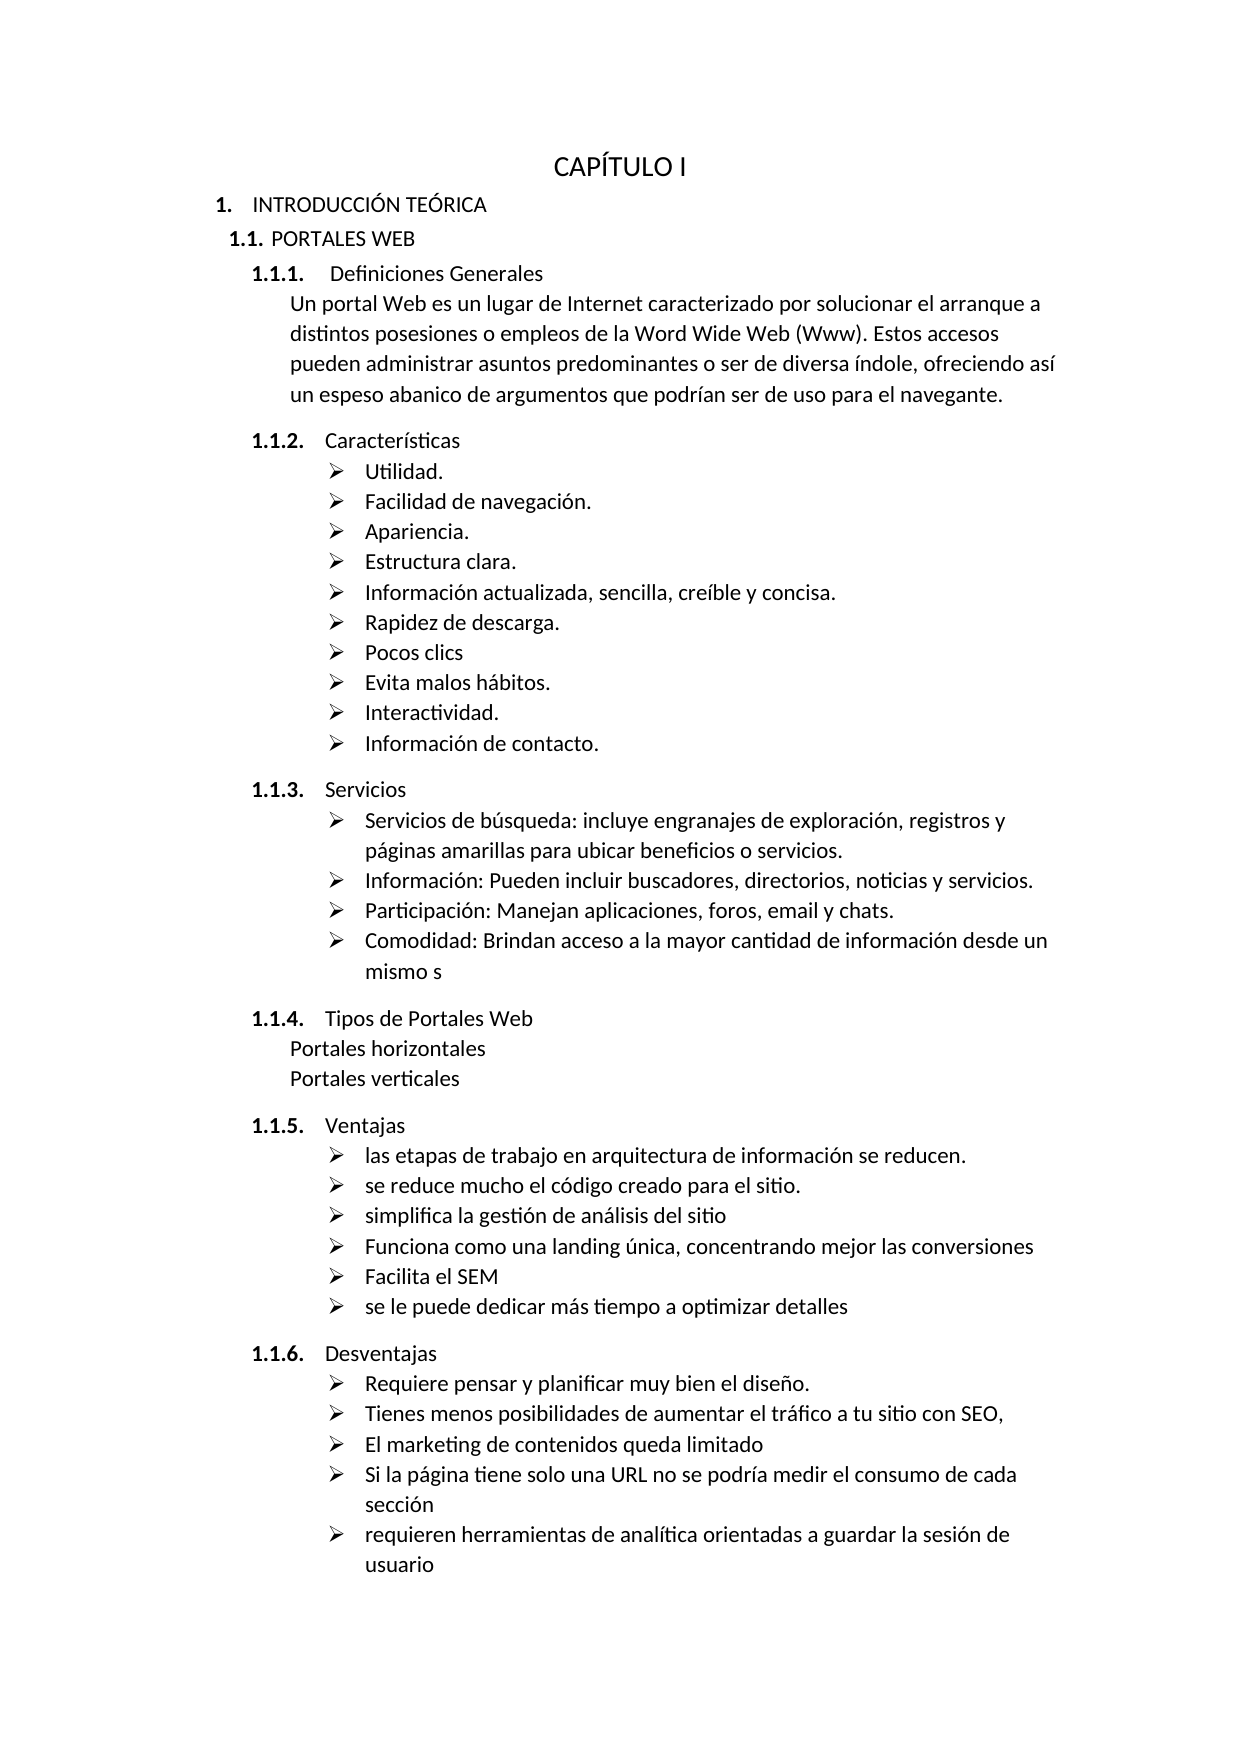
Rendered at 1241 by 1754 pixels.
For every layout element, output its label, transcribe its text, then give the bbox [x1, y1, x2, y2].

list se reduce mucho el código creado para el sitio. [327, 1171, 1063, 1199]
subtitle Definiciones Generales [251, 259, 1063, 287]
list Utilidad. [327, 457, 1063, 485]
list Portales horizontales [290, 1034, 1063, 1062]
list las etapas de trabajo en arquitectura de información se reducen. [327, 1141, 1063, 1169]
subtitle Servicios [251, 776, 1063, 804]
list Requiere pensar y planificar muy bien el diseño. [327, 1369, 1063, 1397]
list simplifica la gestión de análisis del sitio [327, 1202, 1063, 1230]
subtitle INTRODUCCIÓN TEÓRICA [215, 190, 1063, 218]
list Un portal Web es un lugar de Internet caracterizado por solucionar el arranque a distintos posesiones o empleos de la Word Wide Web (Www). Estos accesos pueden administrar asuntos predominantes o ser de diversa índole, ofreciendo así un espeso abanico de argumentos que podrían ser de uso para el navegante. [290, 289, 1063, 408]
list se le puede dedicar más tiempo a optimizar detalles [327, 1292, 1063, 1320]
subtitle Tipos de Portales Web [251, 1004, 1063, 1032]
list Rapidez de descarga. [327, 608, 1063, 636]
list Apariencia. [327, 517, 1063, 545]
list requieren herramientas de analítica orientadas a guardar la sesión de usuario [327, 1520, 1063, 1579]
list Estructura clara. [327, 547, 1063, 576]
subtitle CAPÍTULO I [177, 148, 1063, 183]
list Servicios de búsqueda: incluye engranajes de exploración, registros y páginas amarillas para ubicar beneficios o servicios. [327, 806, 1063, 864]
subtitle Desventajas [251, 1339, 1063, 1367]
list Tienes menos posibilidades de aumentar el tráfico a tu sitio con SEO, [327, 1399, 1063, 1428]
list Facilita el SEM [327, 1262, 1063, 1290]
list Participación: Manejan aplicaciones, foros, email y chats. [327, 896, 1063, 924]
list Evita malos hábitos. [327, 668, 1063, 696]
list Pocos clics [327, 638, 1063, 666]
list Información actualizada, sencilla, creíble y concisa. [327, 578, 1063, 606]
list Si la página tiene solo una URL no se podría medir el consumo de cada sección [327, 1460, 1063, 1518]
list Información: Pueden incluir buscadores, directorios, noticias y servicios. [327, 866, 1063, 894]
list Interactividad. [327, 698, 1063, 727]
list Portales verticales [290, 1064, 1063, 1092]
list Comodidad: Brindan acceso a la mayor cantidad de información desde un mismo s [327, 927, 1063, 985]
subtitle Características [251, 427, 1063, 455]
list Facilidad de navegación. [327, 487, 1063, 515]
subtitle Ventajas [251, 1111, 1063, 1139]
subtitle PORTALES WEB [228, 224, 1063, 253]
list El marketing de contenidos queda limitado [327, 1430, 1063, 1458]
list Información de contacto. [327, 729, 1063, 757]
list Funciona como una landing única, concentrando mejor las conversiones [327, 1232, 1063, 1260]
